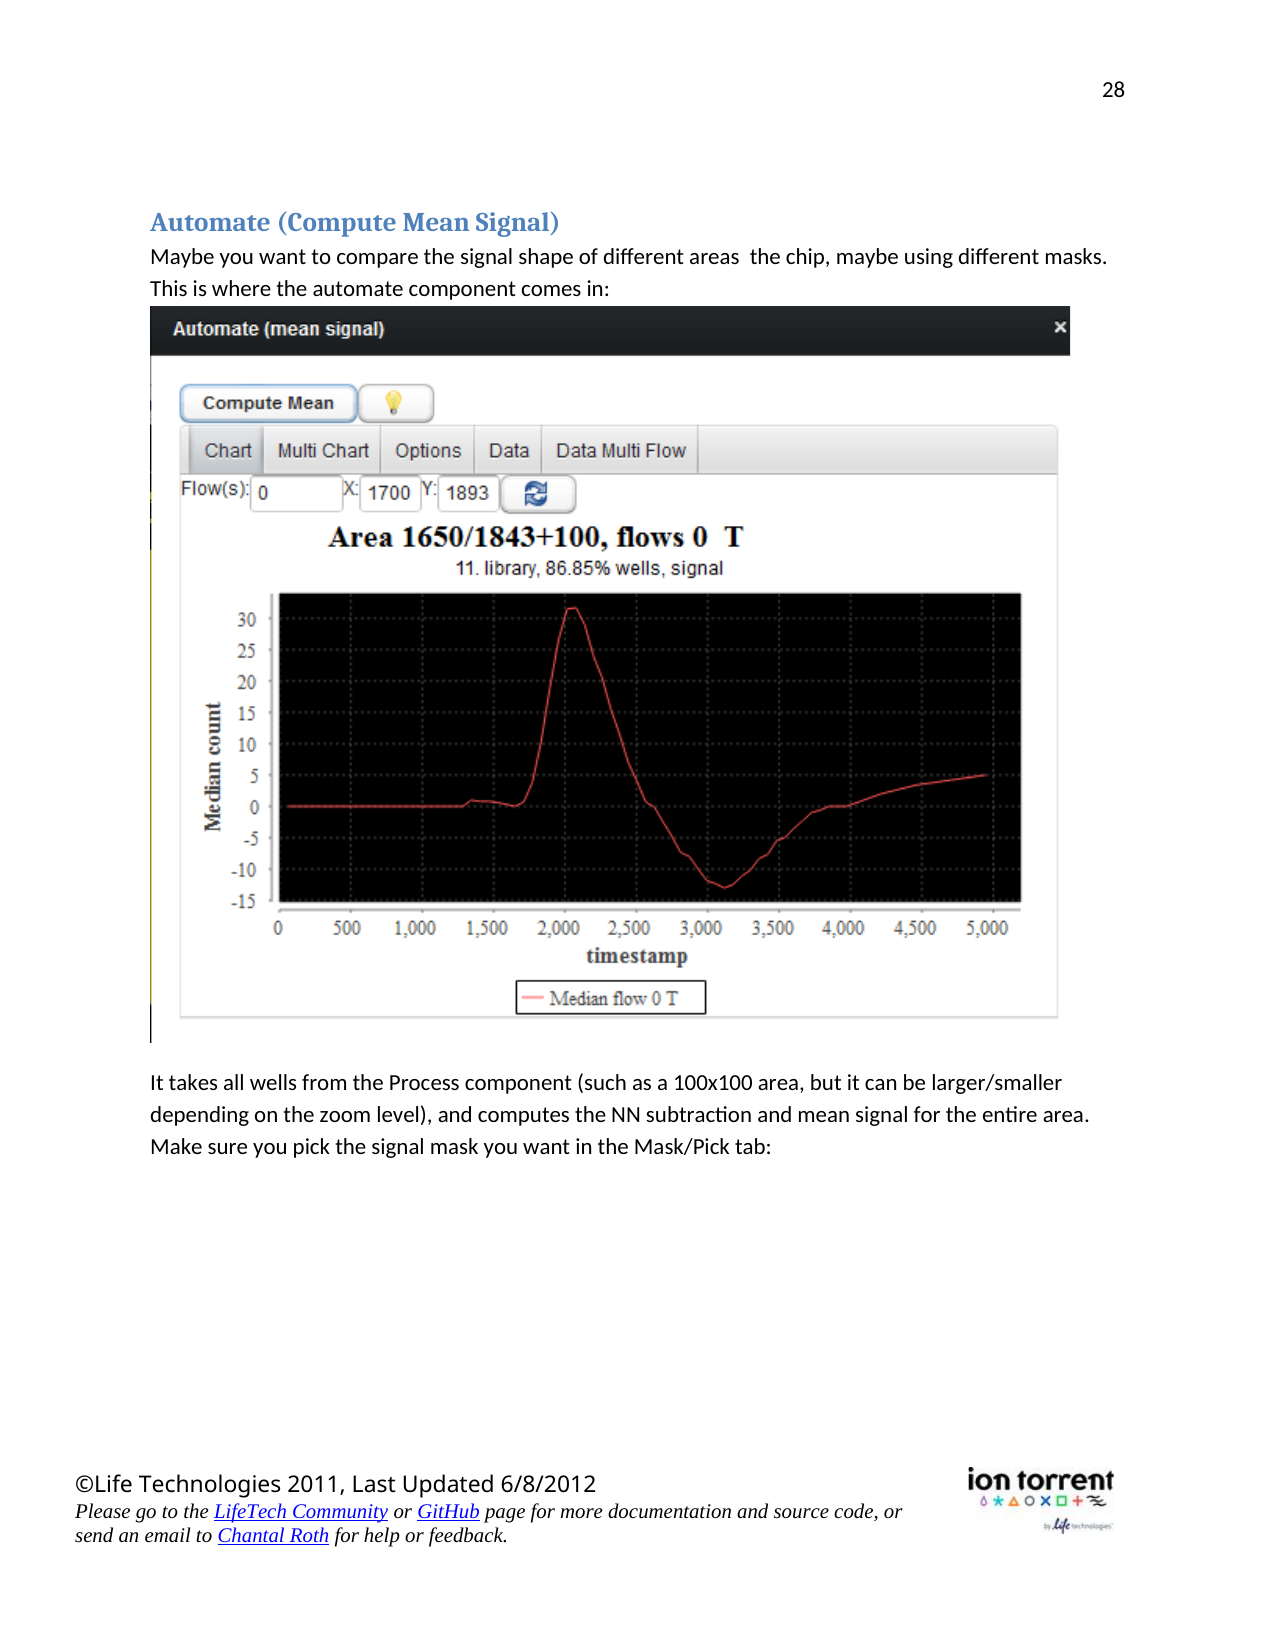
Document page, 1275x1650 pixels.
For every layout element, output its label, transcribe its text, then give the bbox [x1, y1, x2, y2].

text It takes all wells from the Process component (such as a 100x100 area, but it can be larger/smaller depending on the zoom level), and computes the NN subtraction and mean signal for the entire area. Make sure you pick the signal mask you want in the Mask/Pick tab: [150, 1068, 1125, 1160]
subtitle Automate (Compute Mean Signal) [150, 207, 1125, 238]
picture [968, 1467, 1114, 1534]
picture [150, 306, 1071, 1043]
